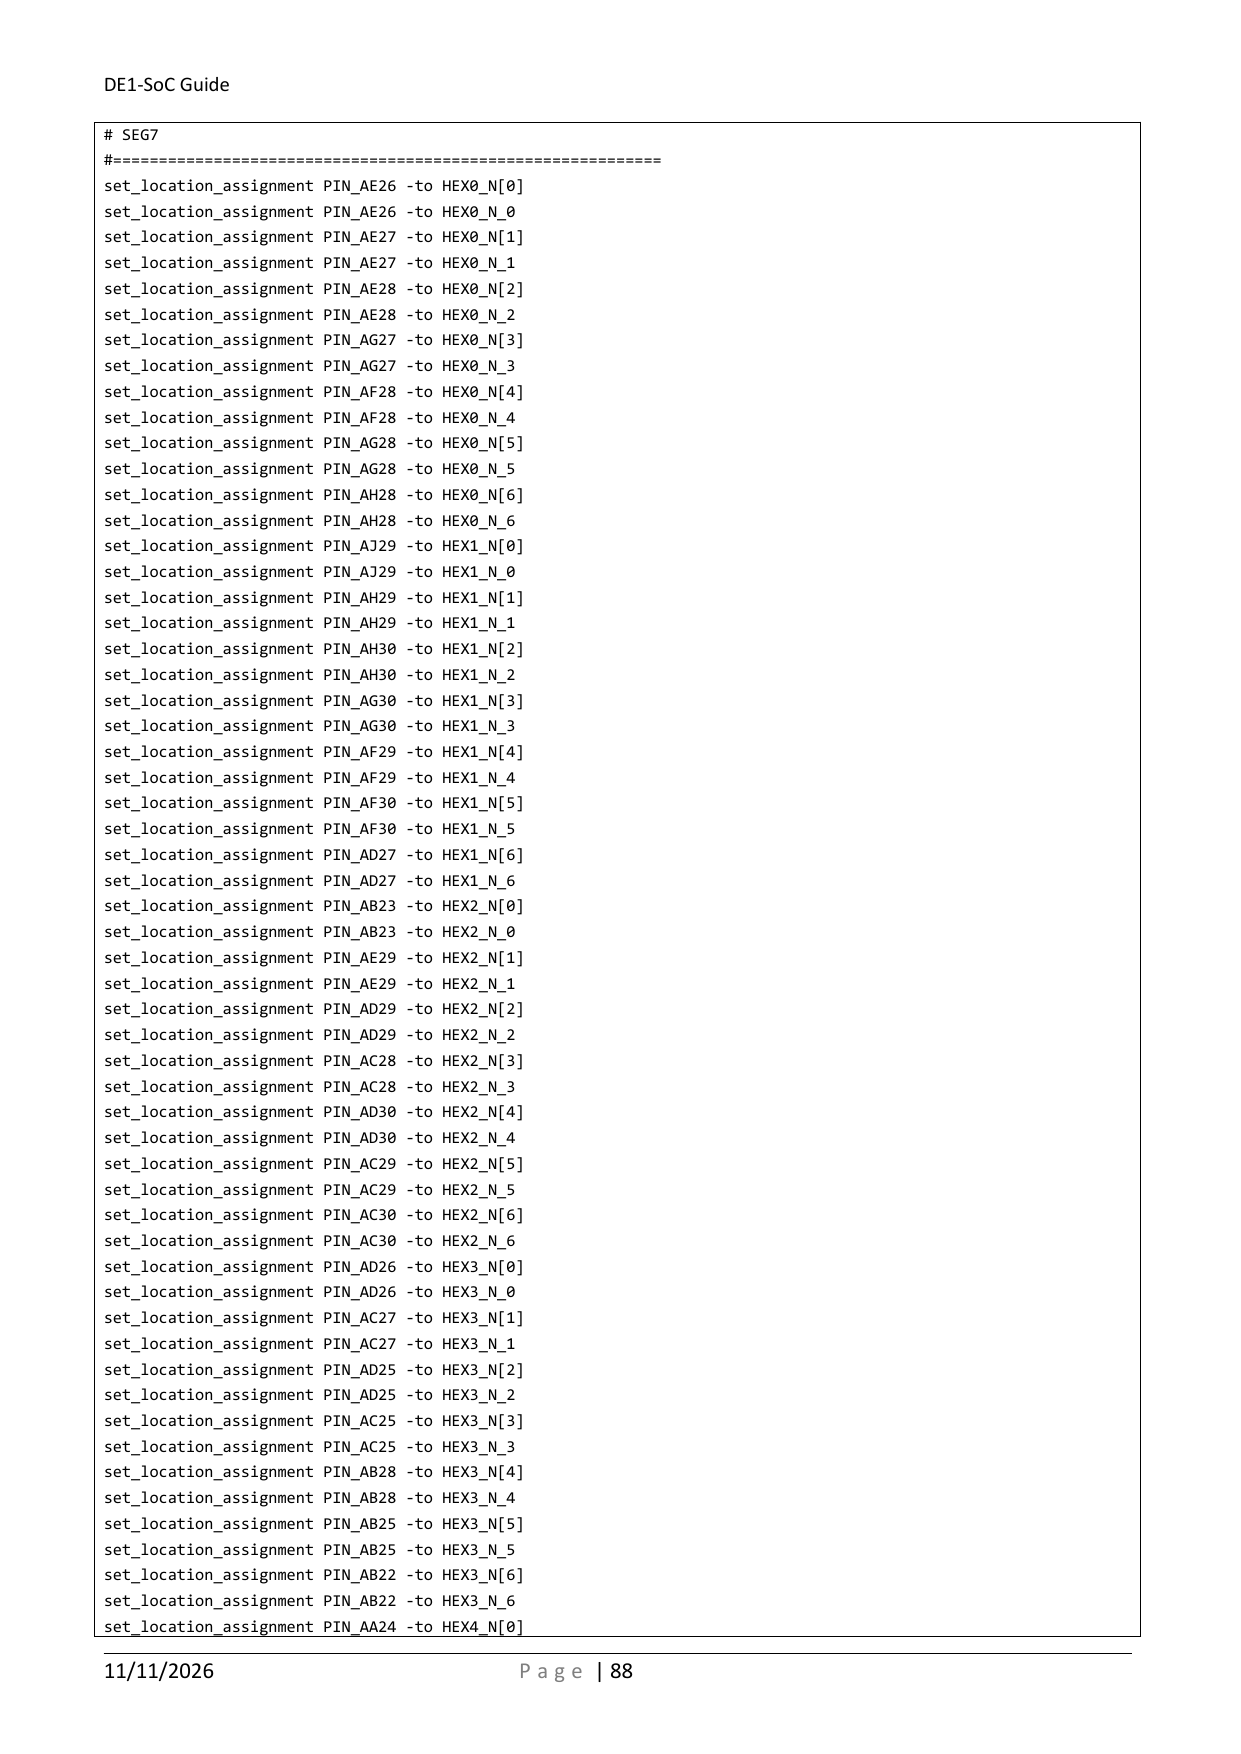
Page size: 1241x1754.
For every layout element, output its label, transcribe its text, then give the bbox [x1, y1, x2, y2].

text set_location_assignment PIN_AC27 -to HEX3_N_1 [95, 1331, 1140, 1353]
text set_location_assignment PIN_AE29 -to HEX2_N[1] [95, 945, 1140, 968]
text set_location_assignment PIN_AJ29 -to HEX1_N[0] [95, 533, 1140, 556]
text set_location_assignment PIN_AG27 -to HEX0_N[3] [95, 327, 1140, 350]
text set_location_assignment PIN_AF30 -to HEX1_N[5] [95, 791, 1140, 813]
text set_location_assignment PIN_AJ29 -to HEX1_N_0 [95, 559, 1140, 582]
text set_location_assignment PIN_AC28 -to HEX2_N_3 [95, 1074, 1140, 1096]
text set_location_assignment PIN_AE28 -to HEX0_N[2] [95, 276, 1140, 299]
text set_location_assignment PIN_AH29 -to HEX1_N[1] [95, 585, 1140, 607]
text set_location_assignment PIN_AC27 -to HEX3_N[1] [95, 1305, 1140, 1328]
text set_location_assignment PIN_AC30 -to HEX2_N_6 [95, 1228, 1140, 1251]
text set_location_assignment PIN_AB25 -to HEX3_N[5] [95, 1511, 1140, 1534]
text set_location_assignment PIN_AB22 -to HEX3_N_6 [95, 1588, 1140, 1611]
text # SEG7 [95, 123, 1140, 144]
text set_location_assignment PIN_AD25 -to HEX3_N_2 [95, 1382, 1140, 1405]
text set_location_assignment PIN_AG28 -to HEX0_N[5] [95, 430, 1140, 453]
text set_location_assignment PIN_AG27 -to HEX0_N_3 [95, 353, 1140, 376]
text set_location_assignment PIN_AB23 -to HEX2_N[0] [95, 893, 1140, 916]
text set_location_assignment PIN_AE26 -to HEX0_N[0] [95, 173, 1140, 196]
text set_location_assignment PIN_AC25 -to HEX3_N[3] [95, 1408, 1140, 1431]
text set_location_assignment PIN_AH30 -to HEX1_N[2] [95, 636, 1140, 659]
text set_location_assignment PIN_AG30 -to HEX1_N[3] [95, 688, 1140, 710]
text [95, 147, 1140, 170]
text set_location_assignment PIN_AG28 -to HEX0_N_5 [95, 456, 1140, 479]
text set_location_assignment PIN_AB23 -to HEX2_N_0 [95, 919, 1140, 942]
text set_location_assignment PIN_AB28 -to HEX3_N[4] [95, 1459, 1140, 1482]
text set_location_assignment PIN_AH29 -to HEX1_N_1 [95, 611, 1140, 633]
text set_location_assignment PIN_AF30 -to HEX1_N_5 [95, 816, 1140, 839]
text set_location_assignment PIN_AD25 -to HEX3_N[2] [95, 1357, 1140, 1379]
text set_location_assignment PIN_AE28 -to HEX0_N_2 [95, 302, 1140, 324]
text set_location_assignment PIN_AC28 -to HEX2_N[3] [95, 1048, 1140, 1071]
text set_location_assignment PIN_AB25 -to HEX3_N_5 [95, 1537, 1140, 1559]
text set_location_assignment PIN_AH30 -to HEX1_N_2 [95, 662, 1140, 684]
text set_location_assignment PIN_AA24 -to HEX4_N[0] [95, 1614, 1140, 1636]
text set_location_assignment PIN_AB28 -to HEX3_N_4 [95, 1485, 1140, 1508]
text set_location_assignment PIN_AE29 -to HEX2_N_1 [95, 971, 1140, 993]
text set_location_assignment PIN_AD29 -to HEX2_N_2 [95, 1022, 1140, 1045]
text set_location_assignment PIN_AD29 -to HEX2_N[2] [95, 996, 1140, 1019]
text set_location_assignment PIN_AF28 -to HEX0_N_4 [95, 405, 1140, 427]
text set_location_assignment PIN_AF28 -to HEX0_N[4] [95, 379, 1140, 402]
text set_location_assignment PIN_AE27 -to HEX0_N_1 [95, 250, 1140, 273]
text set_location_assignment PIN_AD26 -to HEX3_N[0] [95, 1254, 1140, 1276]
text set_location_assignment PIN_AD30 -to HEX2_N_4 [95, 1125, 1140, 1148]
text set_location_assignment PIN_AC30 -to HEX2_N[6] [95, 1202, 1140, 1225]
text set_location_assignment PIN_AH28 -to HEX0_N[6] [95, 482, 1140, 504]
text set_location_assignment PIN_AE26 -to HEX0_N_0 [95, 199, 1140, 221]
text set_location_assignment PIN_AD30 -to HEX2_N[4] [95, 1099, 1140, 1122]
text set_location_assignment PIN_AH28 -to HEX0_N_6 [95, 508, 1140, 530]
text set_location_assignment PIN_AF29 -to HEX1_N[4] [95, 739, 1140, 762]
text set_location_assignment PIN_AF29 -to HEX1_N_4 [95, 765, 1140, 787]
text set_location_assignment PIN_AC25 -to HEX3_N_3 [95, 1434, 1140, 1456]
text set_location_assignment PIN_AD27 -to HEX1_N[6] [95, 842, 1140, 865]
text set_location_assignment PIN_AD26 -to HEX3_N_0 [95, 1279, 1140, 1302]
text set_location_assignment PIN_AE27 -to HEX0_N[1] [95, 224, 1140, 247]
text set_location_assignment PIN_AD27 -to HEX1_N_6 [95, 868, 1140, 890]
text set_location_assignment PIN_AC29 -to HEX2_N_5 [95, 1177, 1140, 1199]
text set_location_assignment PIN_AC29 -to HEX2_N[5] [95, 1151, 1140, 1173]
text set_location_assignment PIN_AG30 -to HEX1_N_3 [95, 713, 1140, 736]
text set_location_assignment PIN_AB22 -to HEX3_N[6] [95, 1562, 1140, 1585]
